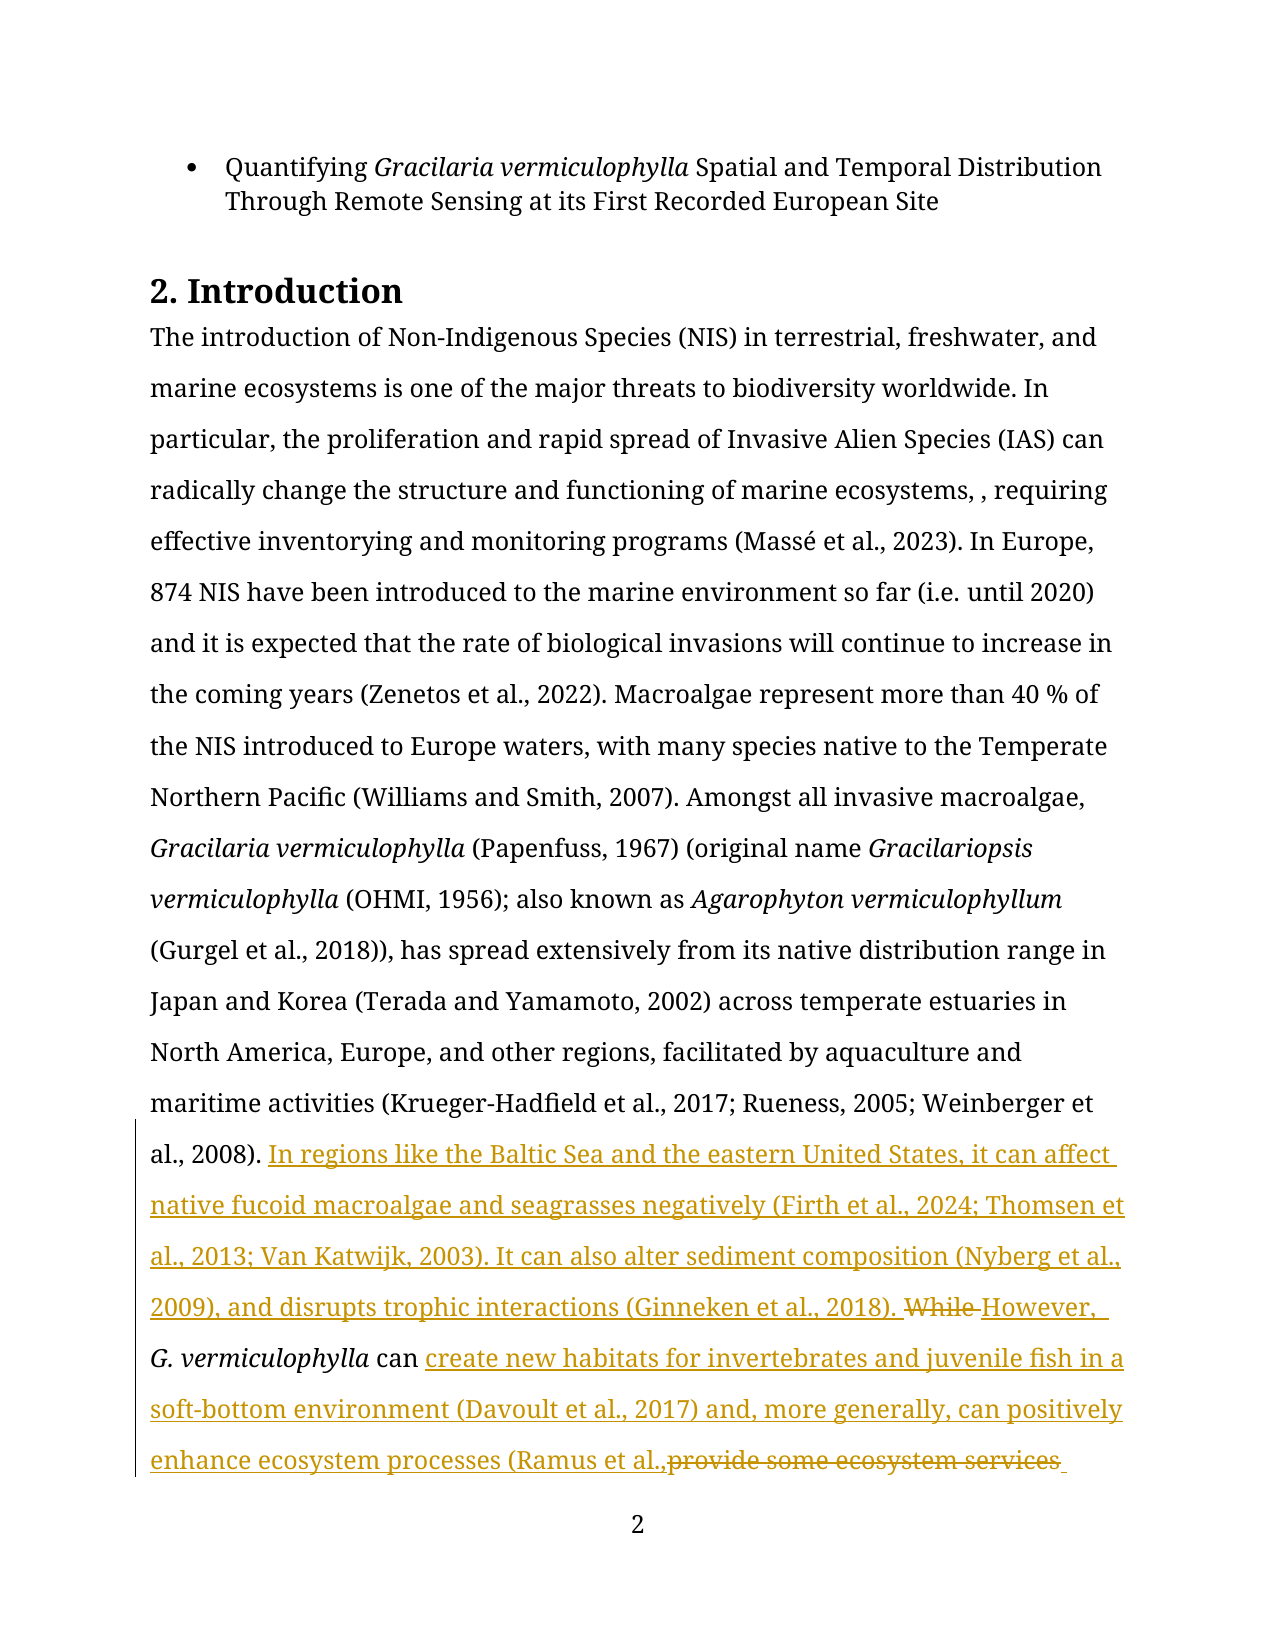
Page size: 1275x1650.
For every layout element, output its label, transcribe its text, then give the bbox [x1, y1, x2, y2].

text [150, 1218, 1125, 1477]
list Quantifying Gracilaria vermiculophylla Spatial and Temporal Distribution Through Remote Sensing at its First Recorded European Site [187, 150, 1125, 218]
subtitle 2. Introduction [150, 268, 1125, 313]
